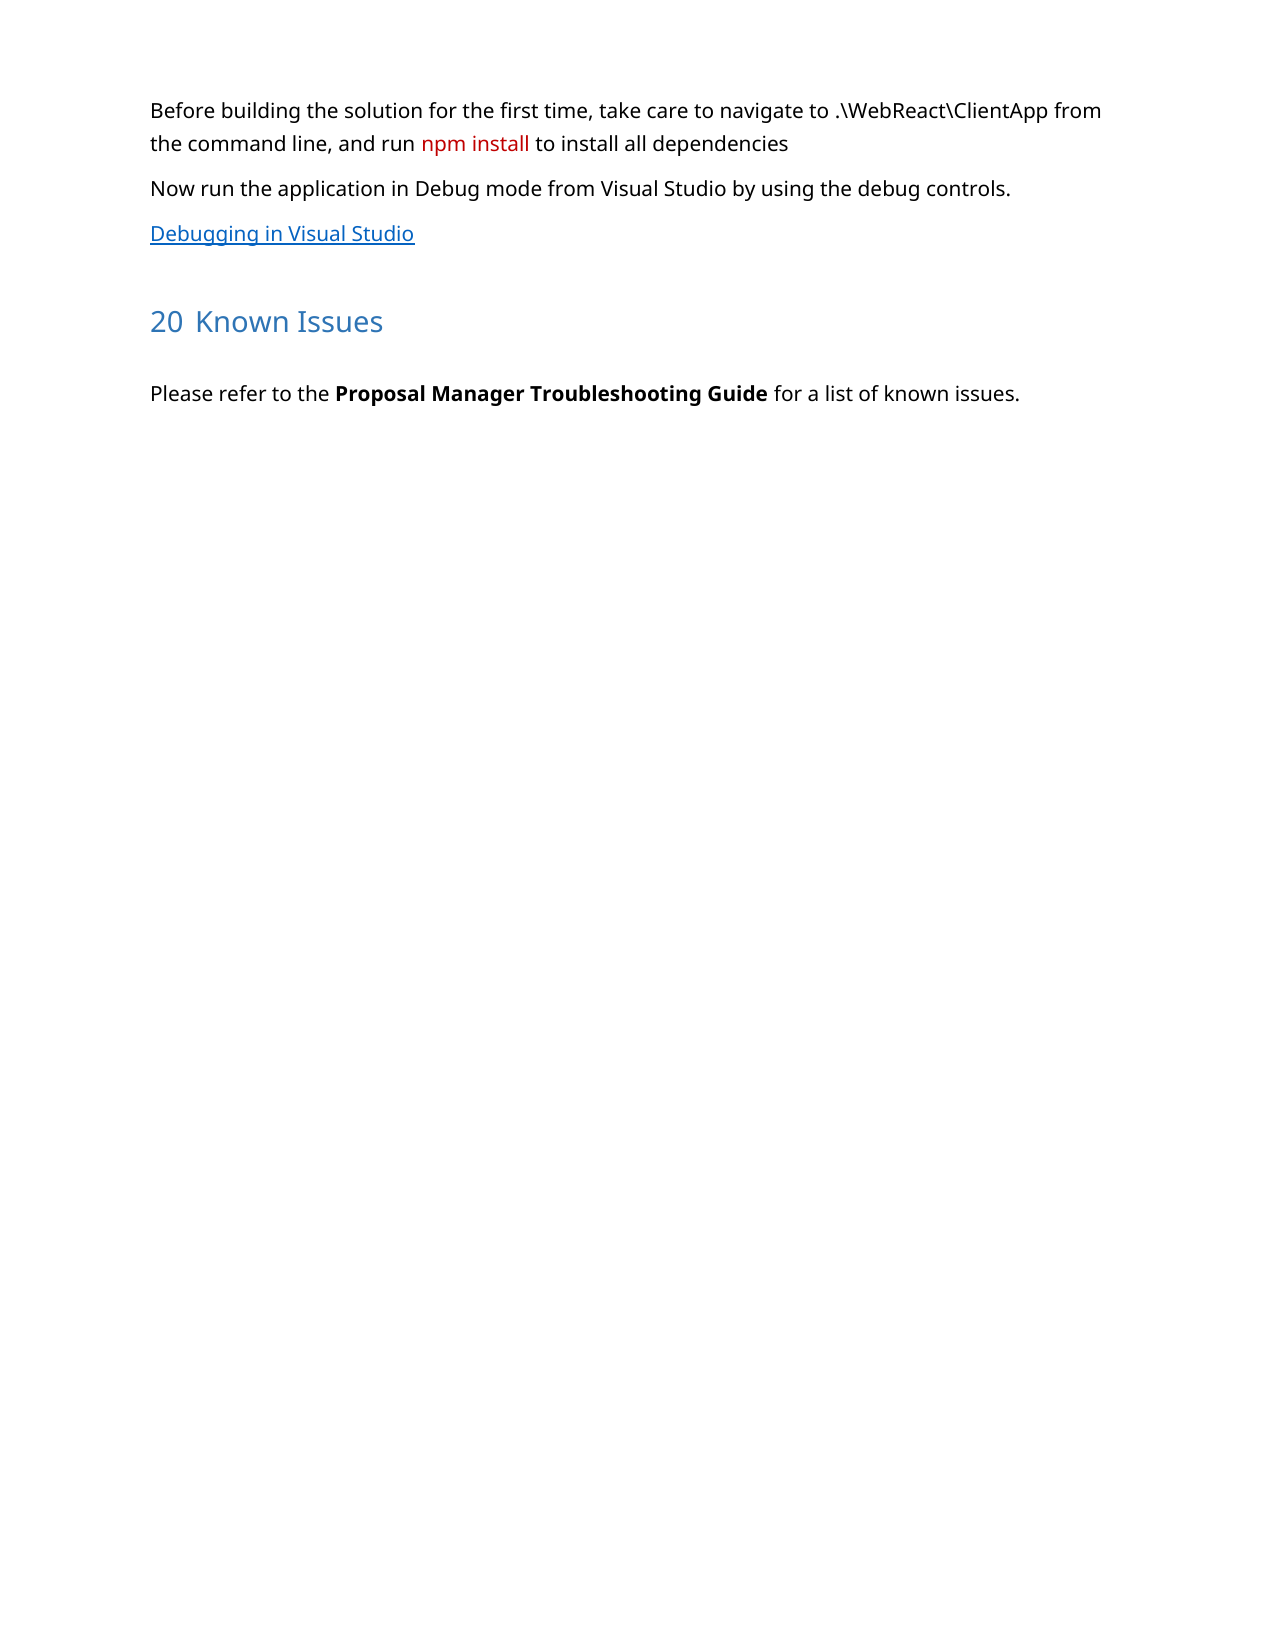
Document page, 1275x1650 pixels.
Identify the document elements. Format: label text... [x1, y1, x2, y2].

text Debugging in Visual Studio [150, 219, 1125, 247]
text Please refer to the Proposal Manager Troubleshooting Guide for a list of known issues. [150, 379, 1125, 407]
subtitle Known Issues [150, 302, 1125, 341]
text Now run the application in Debug mode from Visual Studio by using the debug controls. [150, 174, 1125, 202]
text Before building the solution for the first time, take care to navigate to .\WebReact\ClientApp from the command line, and run npm install to install all dependencies [150, 96, 1125, 157]
